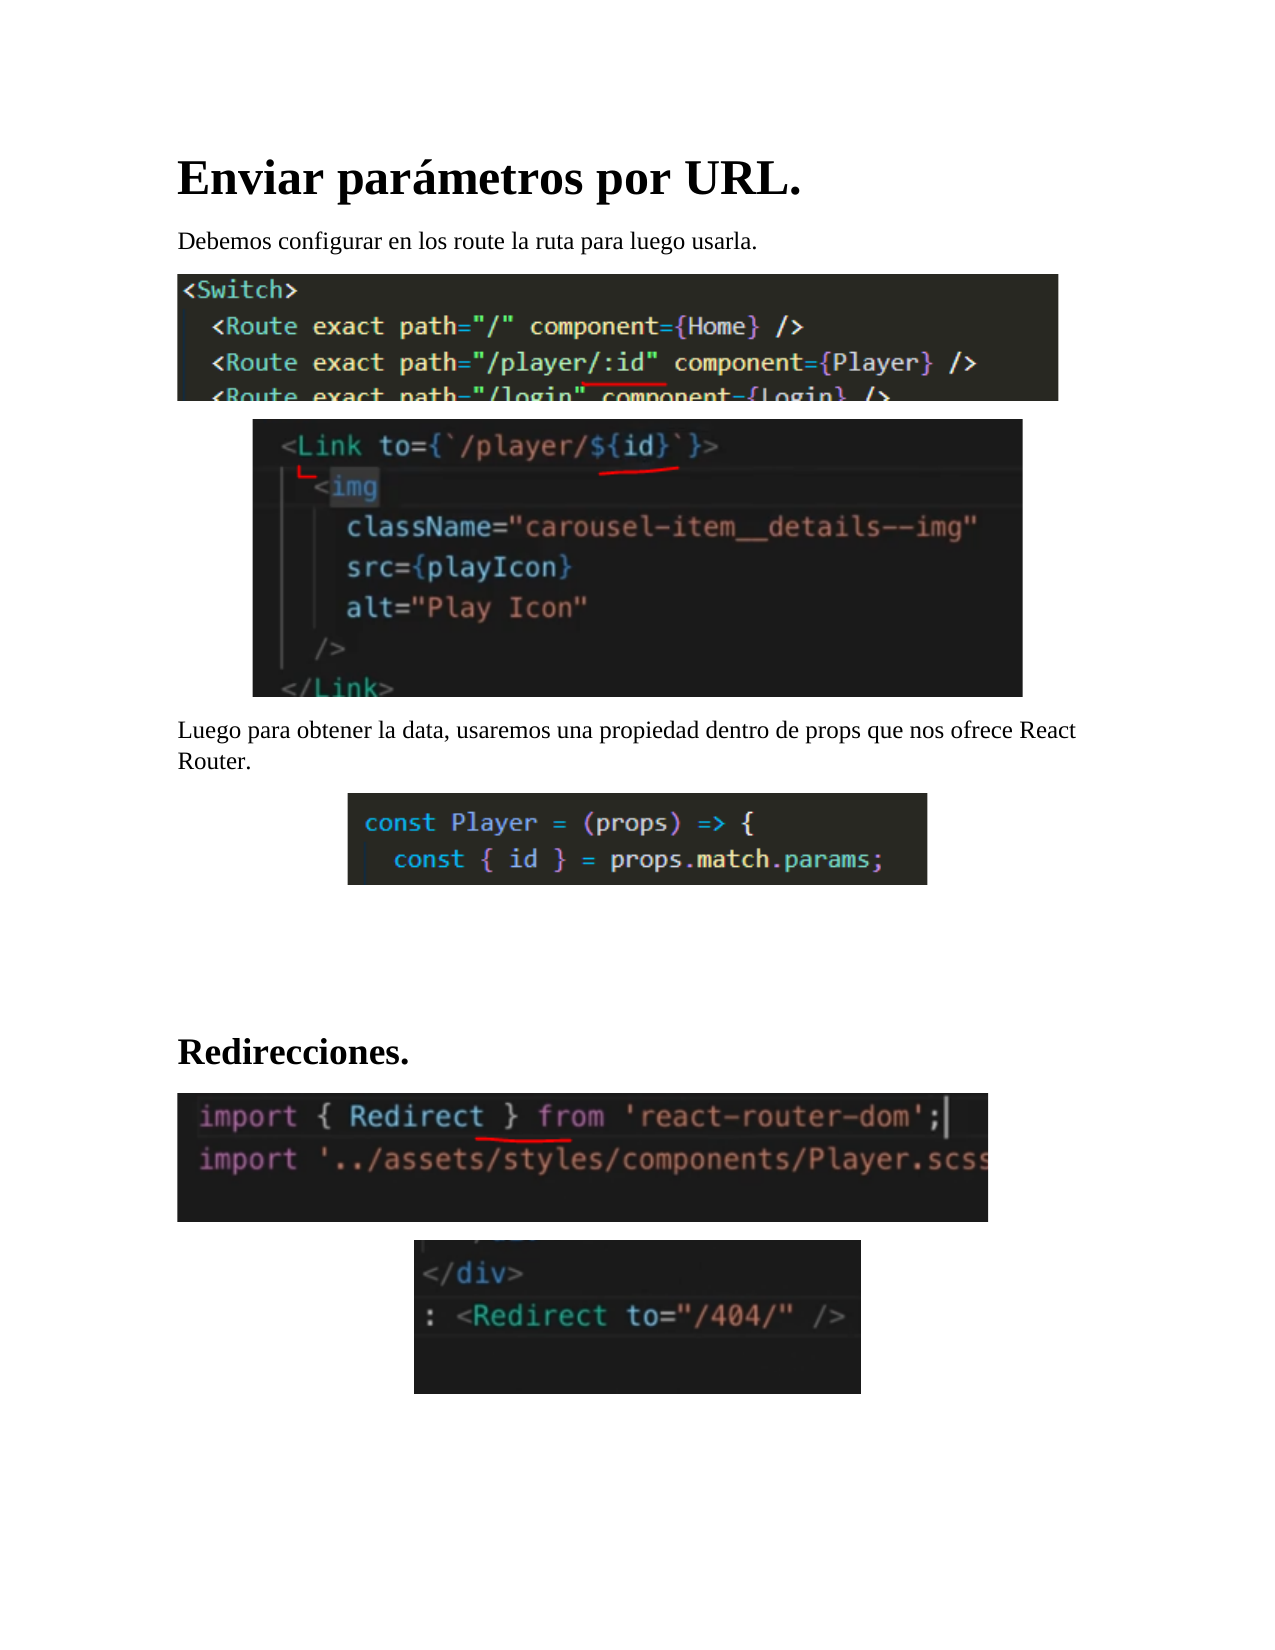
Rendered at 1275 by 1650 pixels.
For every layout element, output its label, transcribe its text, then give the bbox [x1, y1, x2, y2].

picture [414, 1240, 861, 1394]
text Debemos configurar en los route la ruta para luego usarla. [177, 226, 1098, 255]
text Redirecciones. [177, 1030, 1098, 1073]
picture [347, 793, 928, 885]
picture [252, 419, 1023, 697]
text Luego para obtener la data, usaremos una propiedad dentro de props que nos ofrece React Router. [177, 715, 1098, 775]
picture [177, 1093, 989, 1222]
picture [177, 274, 1059, 401]
text Enviar parámetros por URL. [177, 148, 1098, 205]
